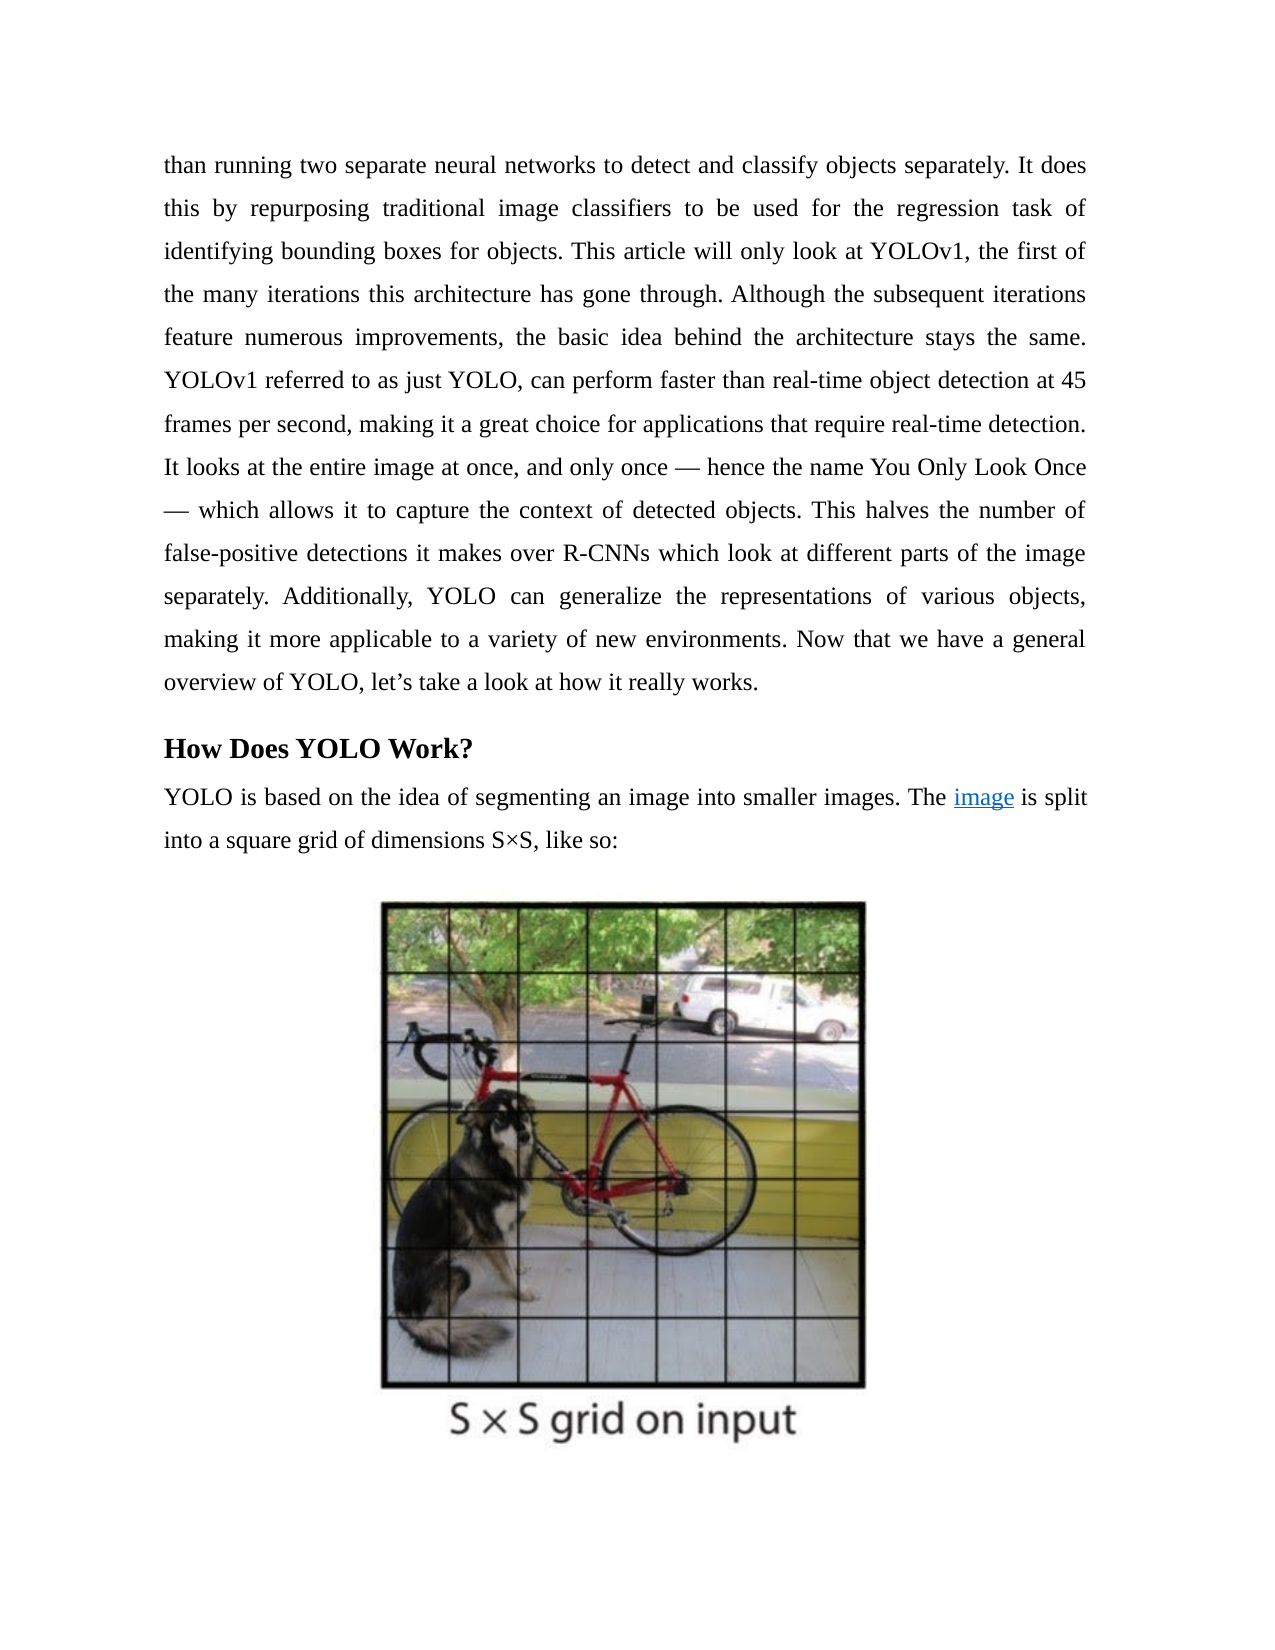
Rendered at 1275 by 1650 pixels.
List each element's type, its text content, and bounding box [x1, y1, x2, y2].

subtitle How Does YOLO Work? [163, 731, 1087, 765]
text YOLO is based on the idea of segmenting an image into smaller images. The image is split into a square grid of dimensions S×S, like so: [163, 782, 1087, 854]
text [163, 150, 1087, 696]
picture [372, 888, 879, 1452]
